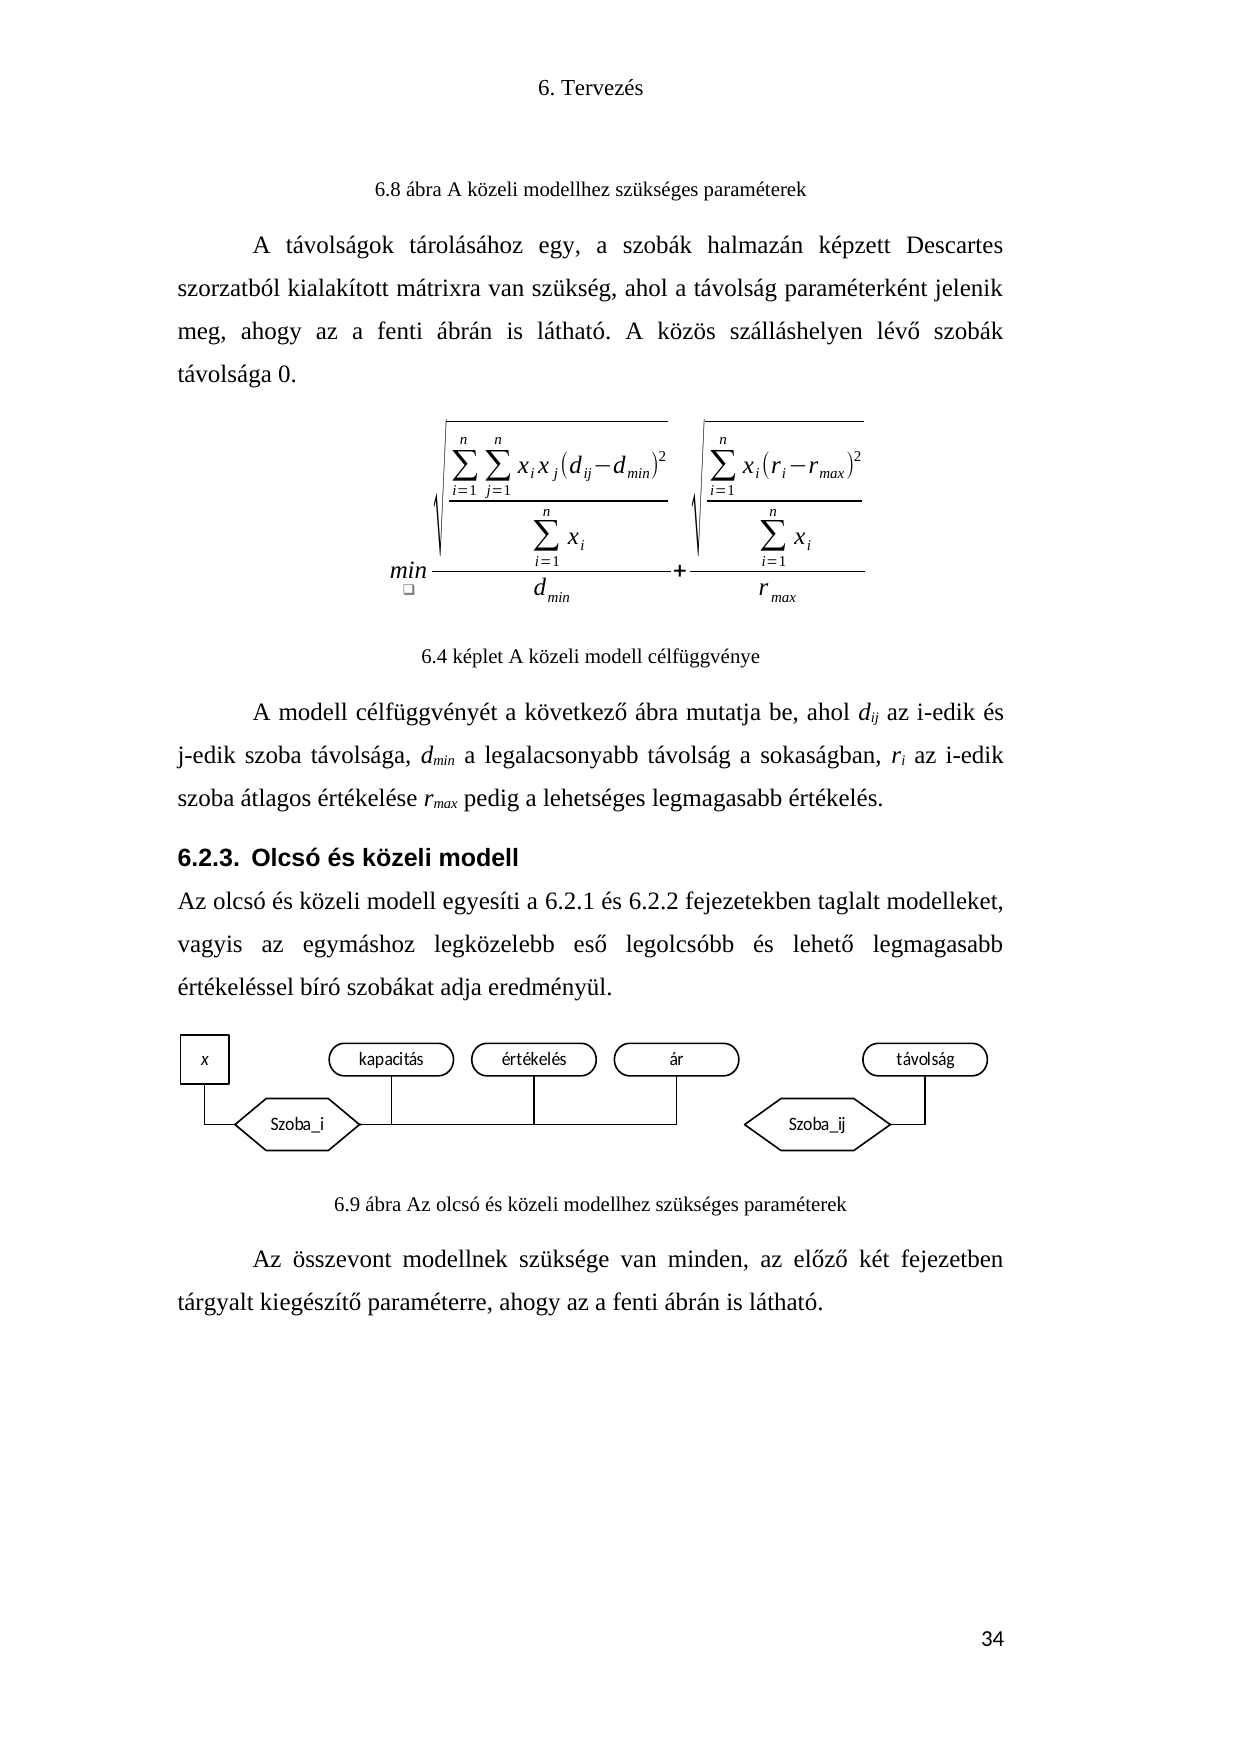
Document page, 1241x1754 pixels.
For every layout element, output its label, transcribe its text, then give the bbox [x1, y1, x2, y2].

text Az olcsó és közeli modell egyesíti a 6.2.1 és 6.2.2 fejezetekben taglalt modelleket, vagyis az egymáshoz legközelebb eső legolcsóbb és lehető legmagasabb értékeléssel bíró szobákat adja eredményül. [177, 886, 1004, 1001]
text A modell célfüggvényét a következő ábra mutatja be, ahol dij az i-edik és j-edik szoba távolsága, dmin a legalacsonyabb távolság a sokaságban, ri az i-edik szoba átlagos értékelése rmax pedig a lehetséges legmagasabb értékelés. [177, 697, 1004, 812]
text 6.8 ábra A közeli modellhez szükséges paraméterek [177, 177, 1004, 201]
text 6.4 képlet A közeli modell célfüggvénye [177, 644, 1004, 668]
text Az összevont modellnek szüksége van minden, az előző két fejezetben tárgyalt kiegészítő paraméterre, ahogy az a fenti ábrán is látható. [177, 1244, 1004, 1316]
text 6.9 ábra Az olcsó és közeli modellhez szükséges paraméterek [177, 1192, 1004, 1216]
text A távolságok tárolásához egy, a szobák halmazán képzett Descartes szorzatból kialakított mátrixra van szükség, ahol a távolság paraméterként jelenik meg, ahogy az a fenti ábrán is látható. A közös szálláshelyen lévő szobák távolsága 0. [177, 230, 1004, 388]
subtitle Olcsó és közeli modell [177, 843, 1004, 871]
